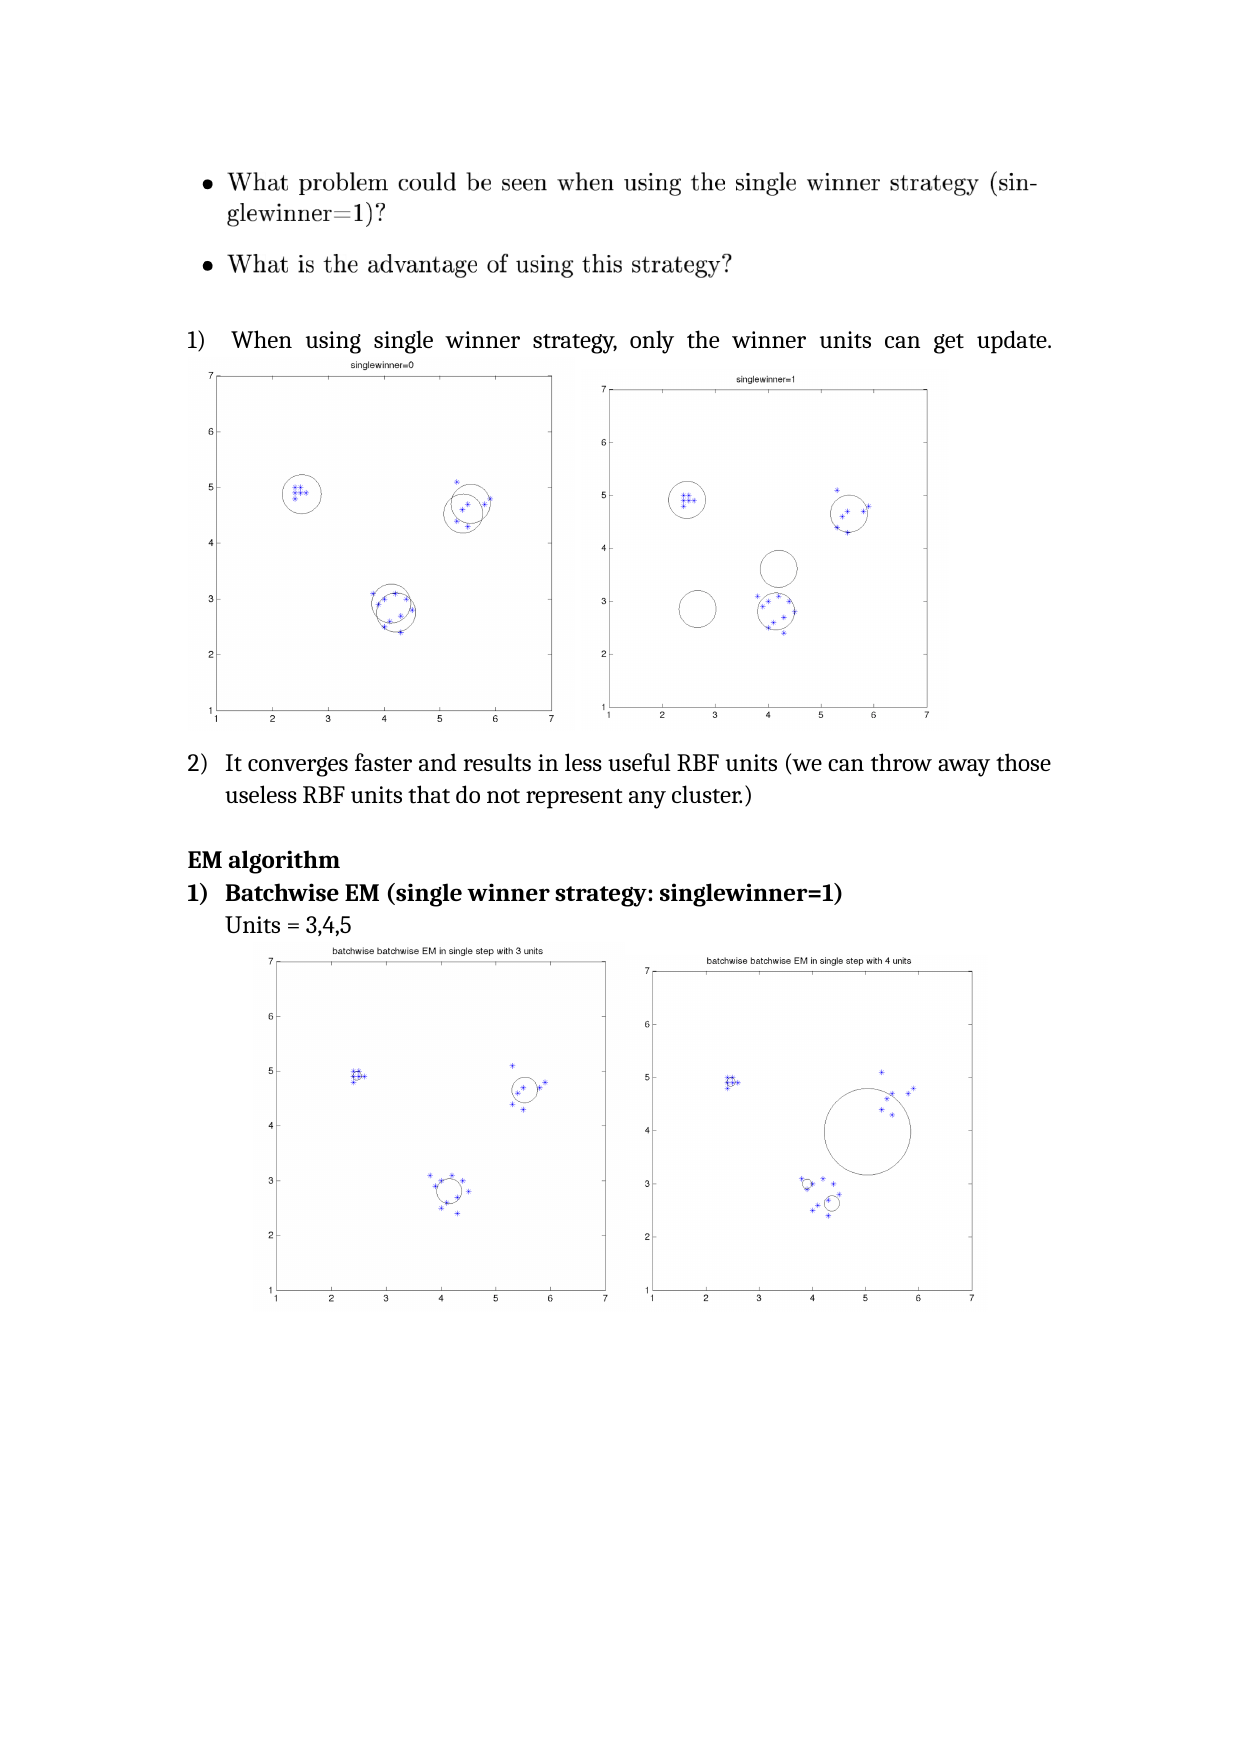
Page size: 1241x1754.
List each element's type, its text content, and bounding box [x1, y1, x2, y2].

list Units = 3,4,5 [225, 909, 1053, 942]
list It converges faster and results in less useful RBF units (we can throw away those useless RBF units that do not represent any cluster.) [187, 747, 1053, 812]
list Batchwise EM (single winner strategy: singlewinner=1) [187, 877, 1053, 909]
text EM algorithm [187, 844, 1053, 877]
picture [187, 162, 1053, 294]
picture [187, 357, 575, 731]
picture [580, 369, 949, 731]
picture [252, 942, 988, 1312]
